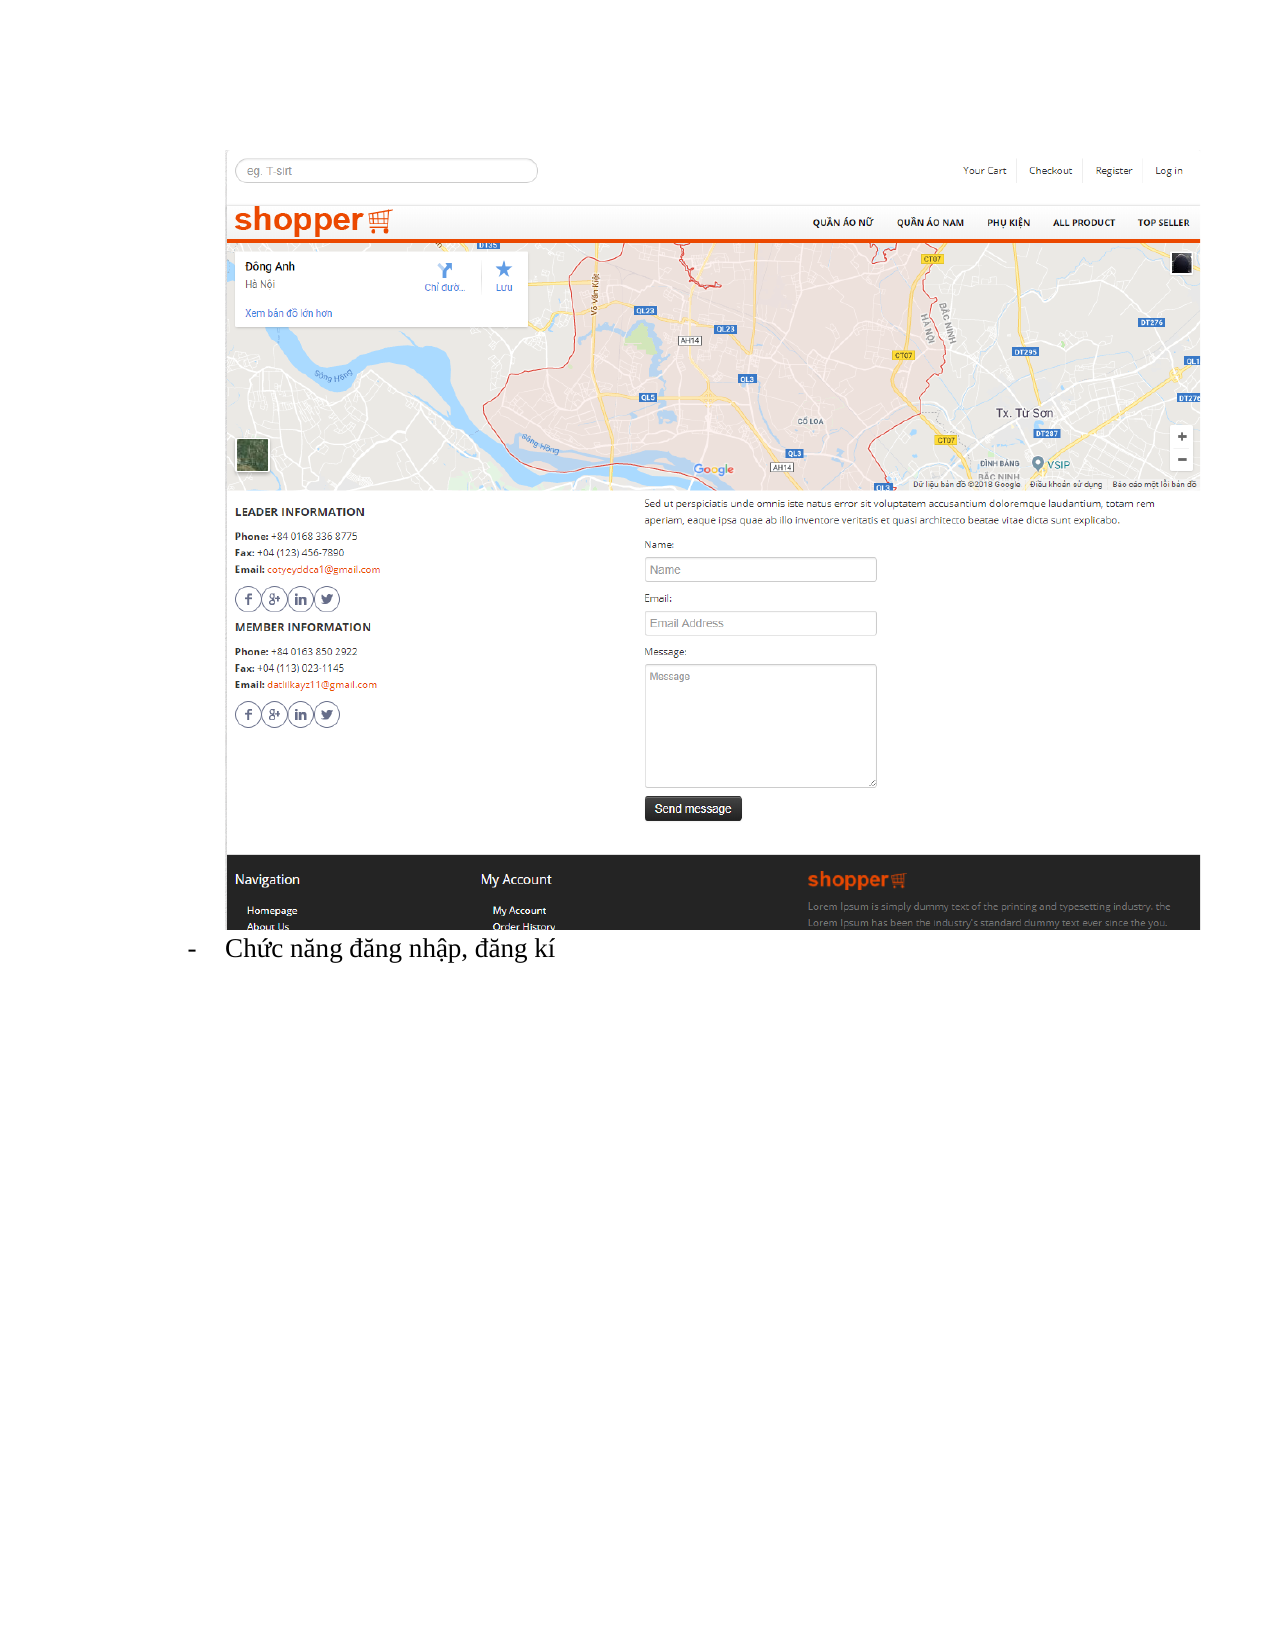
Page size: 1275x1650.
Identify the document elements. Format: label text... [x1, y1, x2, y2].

list Chức năng đăng nhập, đăng kí [187, 933, 1125, 964]
picture [225, 150, 1200, 930]
